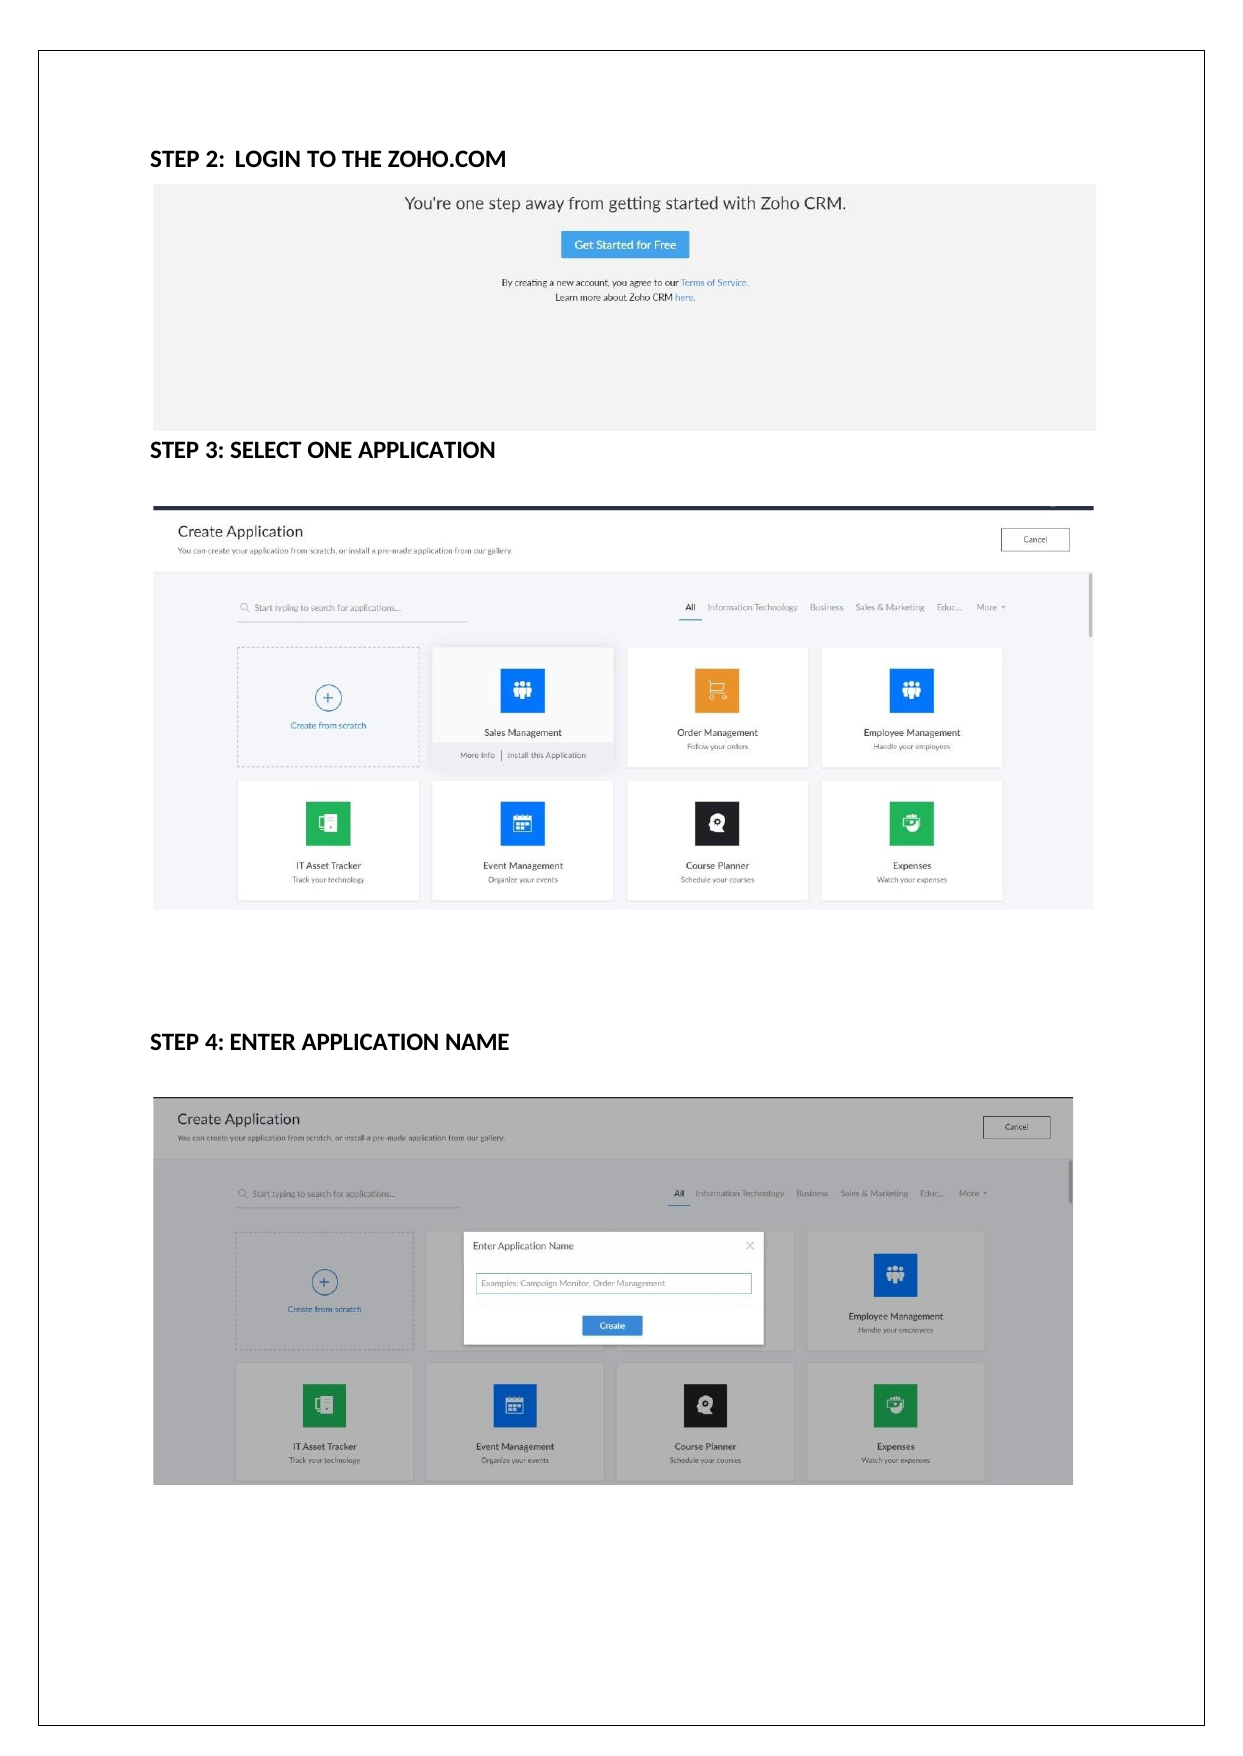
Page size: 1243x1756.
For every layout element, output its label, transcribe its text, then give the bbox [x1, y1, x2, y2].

picture [153, 1097, 1074, 1485]
text STEP 2: LOGIN TO THE ZOHO.COM [150, 143, 1204, 174]
text STEP 3: SELECT ONE APPLICATION [150, 186, 1204, 465]
picture [153, 506, 1094, 910]
text STEP 4: ENTER APPLICATION NAME [150, 1026, 1204, 1056]
